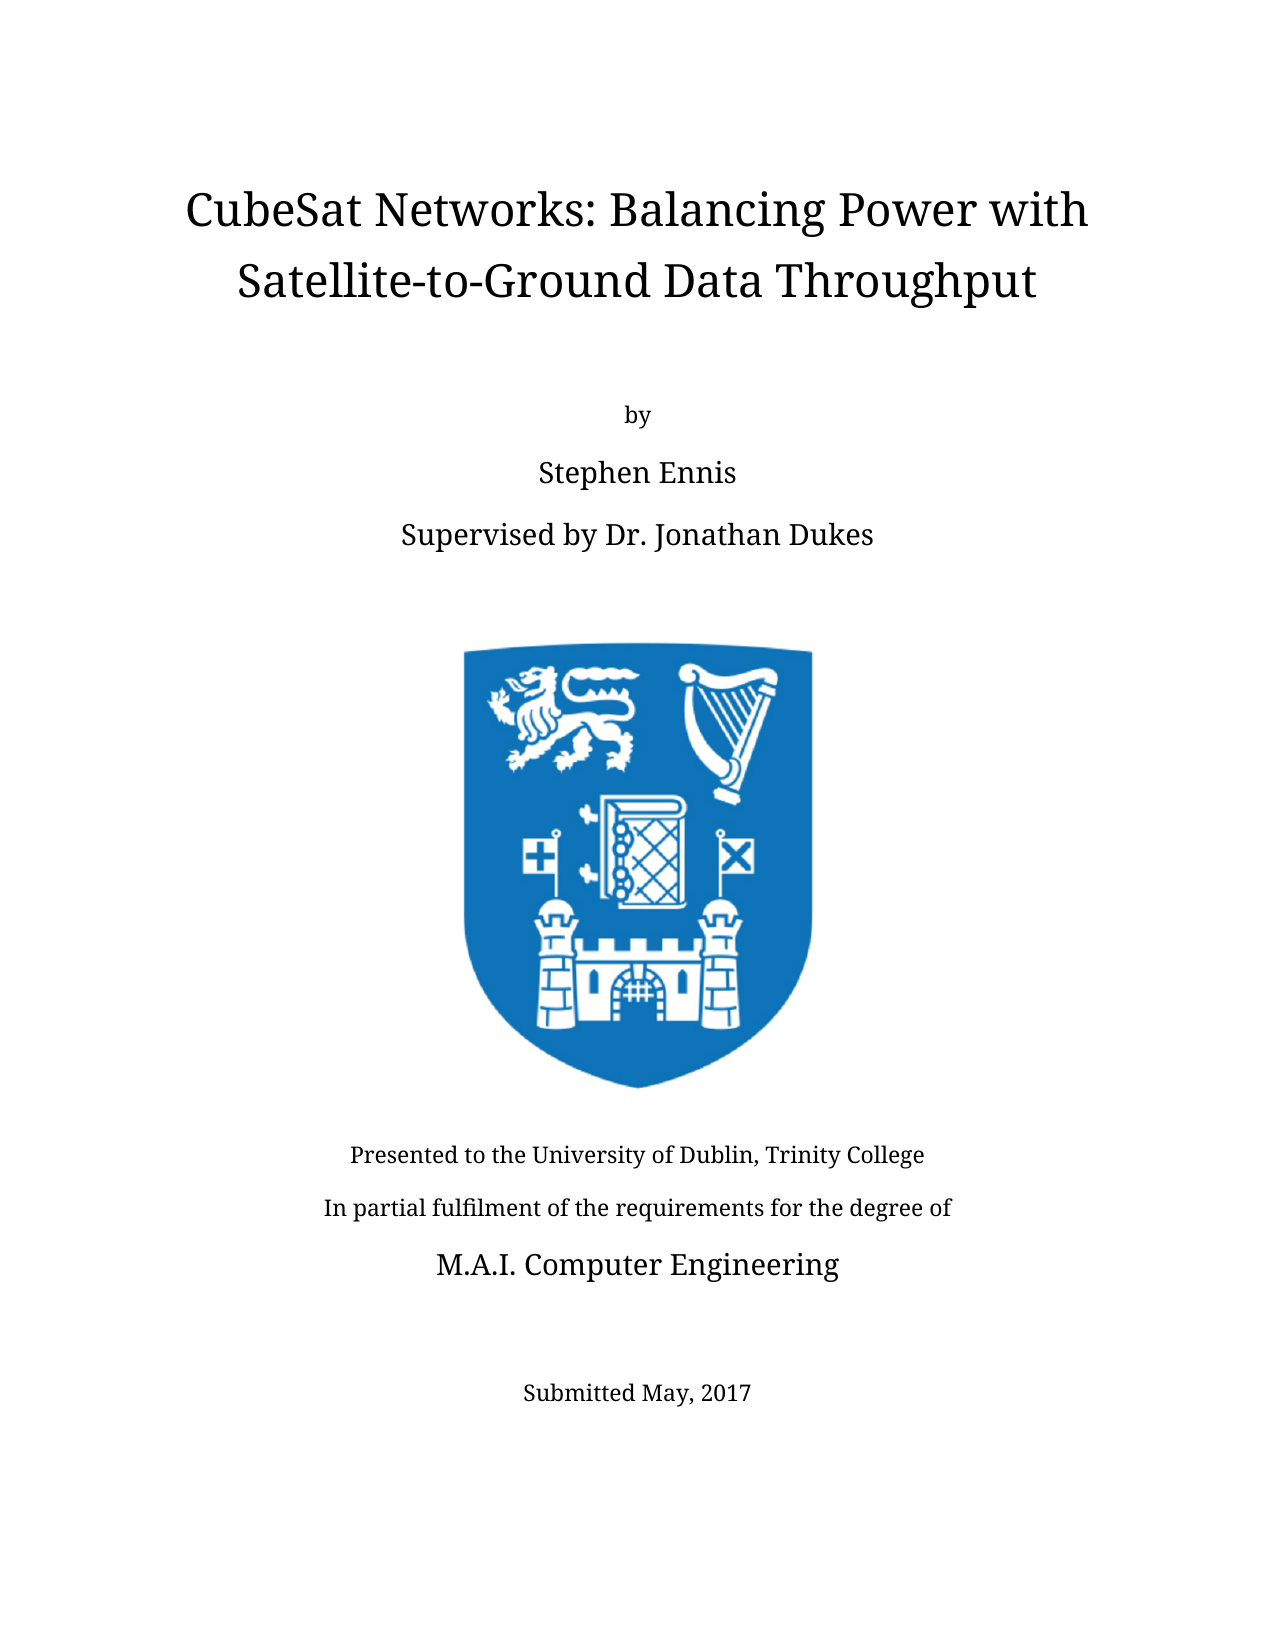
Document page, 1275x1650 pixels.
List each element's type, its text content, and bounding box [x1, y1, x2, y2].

text Supervised by Dr. Jonathan Dukes [148, 514, 1127, 554]
title by [148, 399, 1127, 431]
title CubeSat Networks: Balancing Power with Satellite-to-Ground Data Throughput [148, 177, 1127, 311]
text Submitted May, 2017 [148, 1377, 1127, 1408]
text Presented to the University of Dublin, Trinity College [148, 1139, 1127, 1170]
text M.A.I. Computer Engineering [148, 1244, 1127, 1284]
picture [450, 632, 826, 1099]
text In partial fulfilment of the requirements for the degree of [148, 1192, 1127, 1223]
text Stephen Ennis [148, 452, 1127, 492]
